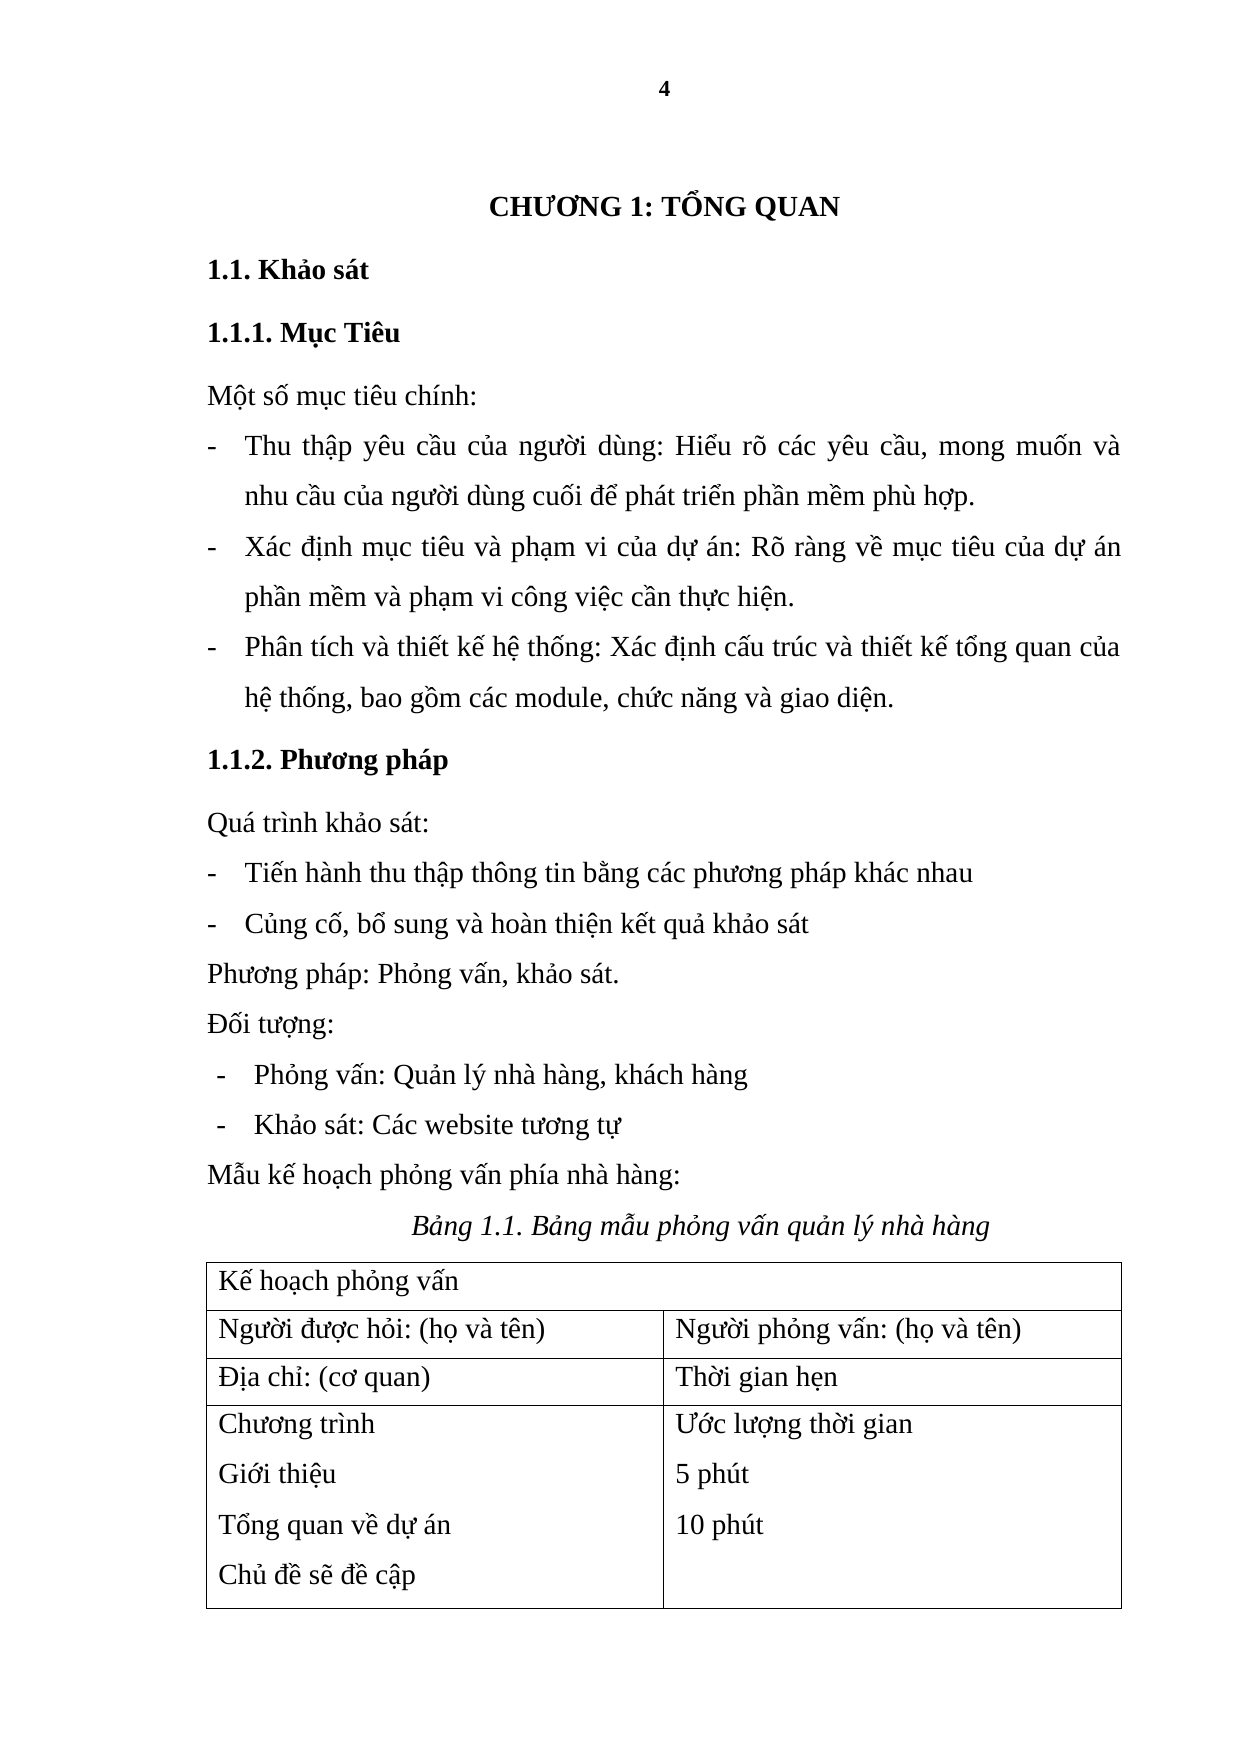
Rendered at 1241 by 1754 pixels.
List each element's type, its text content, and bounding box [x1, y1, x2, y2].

list Phỏng vấn: Quản lý nhà hàng, khách hàng [216, 1057, 1122, 1090]
table_header Kế hoạch phỏng vấn [207, 1263, 1121, 1310]
subtitle Phương pháp [207, 742, 1122, 776]
table_cell Người được hỏi: (họ và tên) [207, 1311, 663, 1358]
table_cell Địa chỉ: (cơ quan) [207, 1359, 663, 1405]
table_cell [664, 1406, 1121, 1607]
list Xác định mục tiêu và phạm vi của dự án: Rõ ràng về mục tiêu của dự án phần mềm và phạm vi công việc cần thực hiện. [207, 529, 1122, 613]
table_cell Người phỏng vấn: (họ và tên) [664, 1311, 1121, 1358]
list Thu thập yêu cầu của người dùng: Hiểu rõ các yêu cầu, mong muốn và nhu cầu của người dùng cuối để phát triển phần mềm phù hợp. [207, 428, 1122, 512]
subtitle Khảo sát [207, 252, 1122, 286]
list Tiến hành thu thập thông tin bằng các phương pháp khác nhau [207, 856, 1122, 889]
list Củng cố, bổ sung và hoàn thiện kết quả khảo sát [207, 906, 1122, 939]
text Quá trình khảo sát: [207, 805, 1122, 839]
text Bảng 1.1. Bảng mẫu phỏng vấn quản lý nhà hàng [207, 1208, 1122, 1241]
text Đối tượng: [207, 1007, 1122, 1040]
text Mẫu kế hoạch phỏng vấn phía nhà hàng: [207, 1157, 1122, 1191]
table_cell Thời gian hẹn [664, 1359, 1121, 1405]
text Phương pháp: Phỏng vấn, khảo sát. [207, 956, 1122, 990]
text Một số mục tiêu chính: [207, 378, 1122, 411]
subtitle TỔNG QUAN [207, 189, 1122, 223]
list Khảo sát: Các website tương tự [216, 1107, 1122, 1141]
list Phân tích và thiết kế hệ thống: Xác định cấu trúc và thiết kế tổng quan của hệ thống, bao gồm các module, chức năng và giao diện. [207, 629, 1122, 713]
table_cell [207, 1406, 663, 1607]
subtitle Mục Tiêu [207, 315, 1122, 348]
